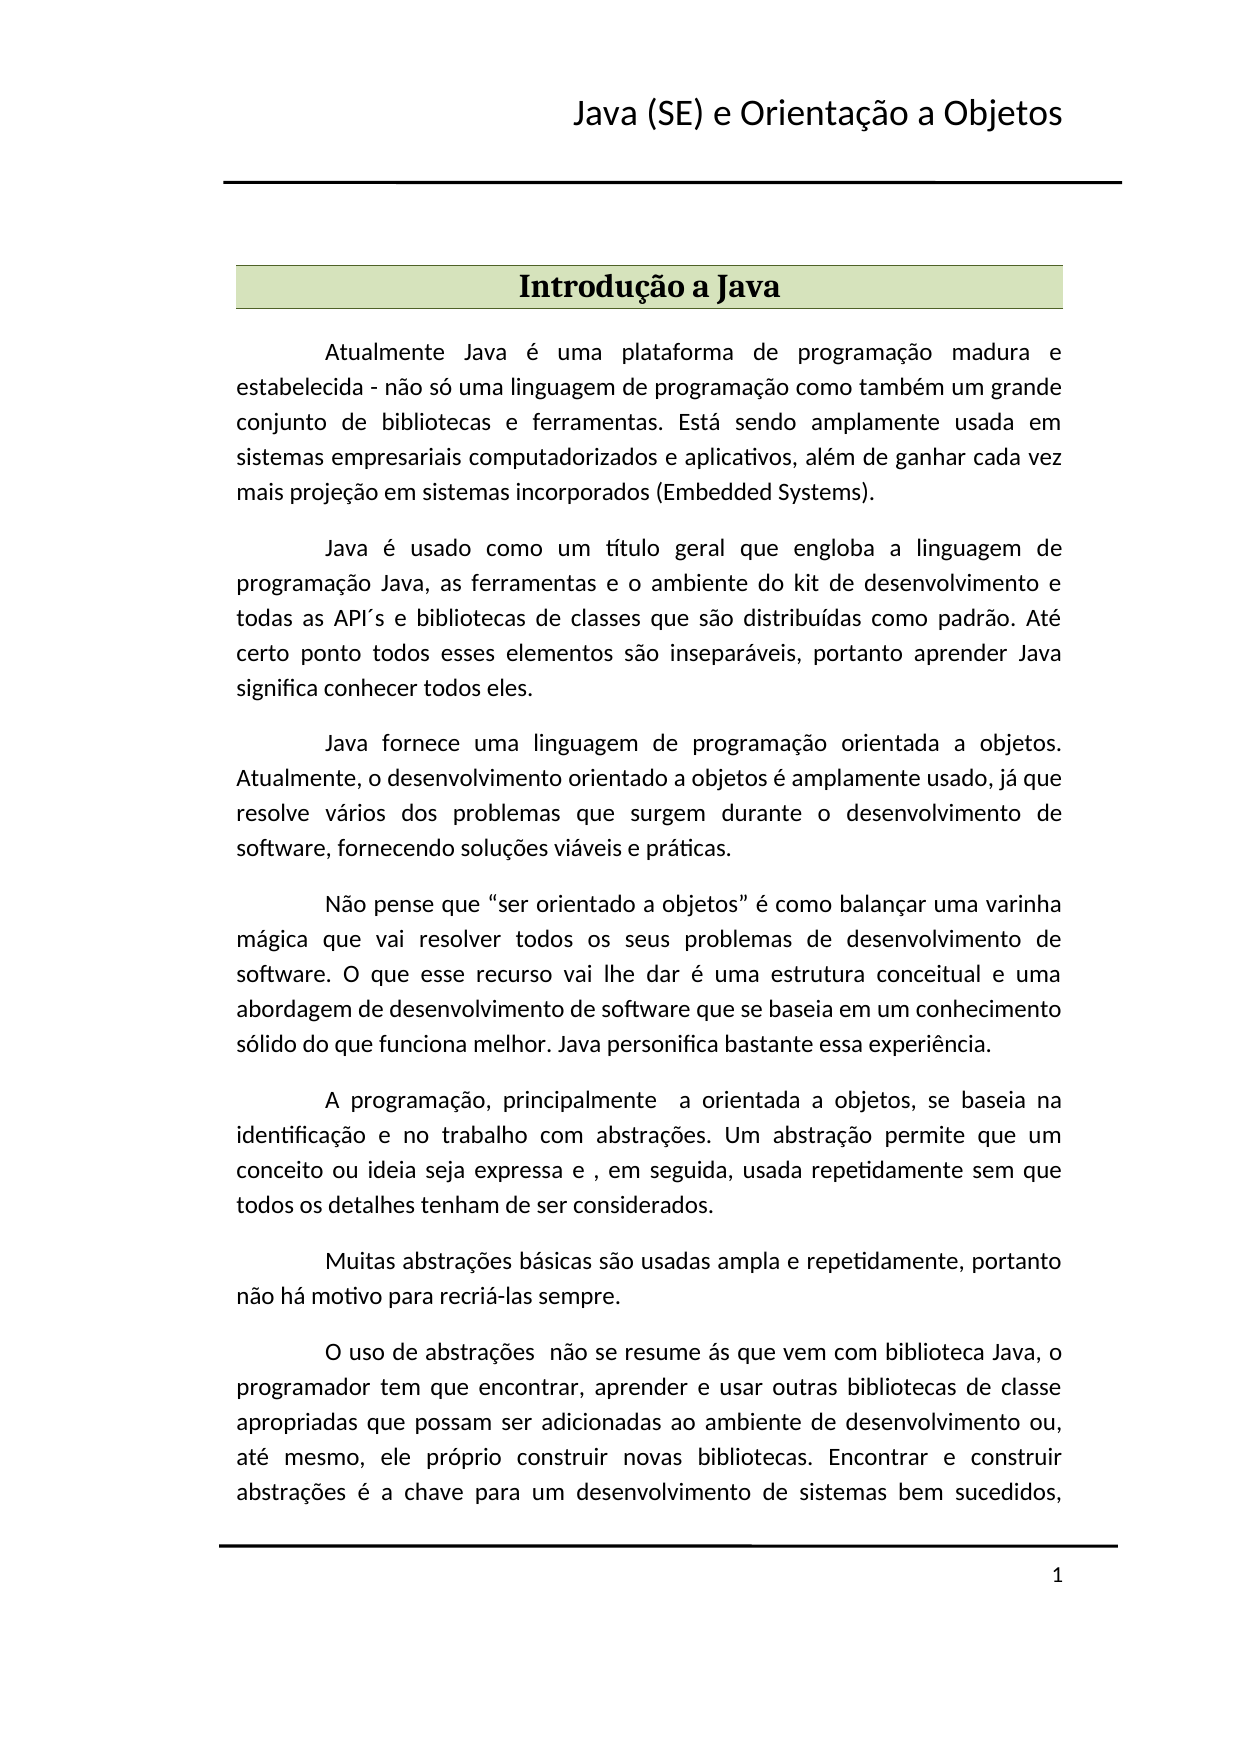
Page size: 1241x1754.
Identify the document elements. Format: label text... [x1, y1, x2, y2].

text Java fornece uma linguagem de programação orientada a objetos. Atualmente, o desenvolvimento orientado a objetos é amplamente usado, já que resolve vários dos problemas que surgem durante o desenvolvimento de software, fornecendo soluções viáveis e práticas. [236, 728, 1063, 863]
text Java é usado como um título geral que engloba a linguagem de programação Java, as ferramentas e o ambiente do kit de desenvolvimento e todas as API´s e bibliotecas de classes que são distribuídas como padrão. Até certo ponto todos esses elementos são inseparáveis, portanto aprender Java significa conhecer todos eles. [236, 532, 1063, 702]
subtitle Introdução a Java [236, 266, 1063, 308]
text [236, 1336, 1063, 1506]
text A programação, principalmente a orientada a objetos, se baseia na identificação e no trabalho com abstrações. Um abstração permite que um conceito ou ideia seja expressa e , em seguida, usada repetidamente sem que todos os detalhes tenham de ser considerados. [236, 1084, 1063, 1220]
text Atualmente Java é uma plataforma de programação madura e estabelecida - não só uma linguagem de programação como também um grande conjunto de bibliotecas e ferramentas. Está sendo amplamente usada em sistemas empresariais computadorizados e aplicativos, além de ganhar cada vez mais projeção em sistemas incorporados (Embedded Systems). [236, 336, 1063, 506]
text Muitas abstrações básicas são usadas ampla e repetidamente, portanto não há motivo para recriá-las sempre. [236, 1245, 1063, 1311]
text Não pense que “ser orientado a objetos” é como balançar uma varinha mágica que vai resolver todos os seus problemas de desenvolvimento de software. O que esse recurso vai lhe dar é uma estrutura conceitual e uma abordagem de desenvolvimento de software que se baseia em um conhecimento sólido do que funciona melhor. Java personifica bastante essa experiência. [236, 888, 1063, 1059]
